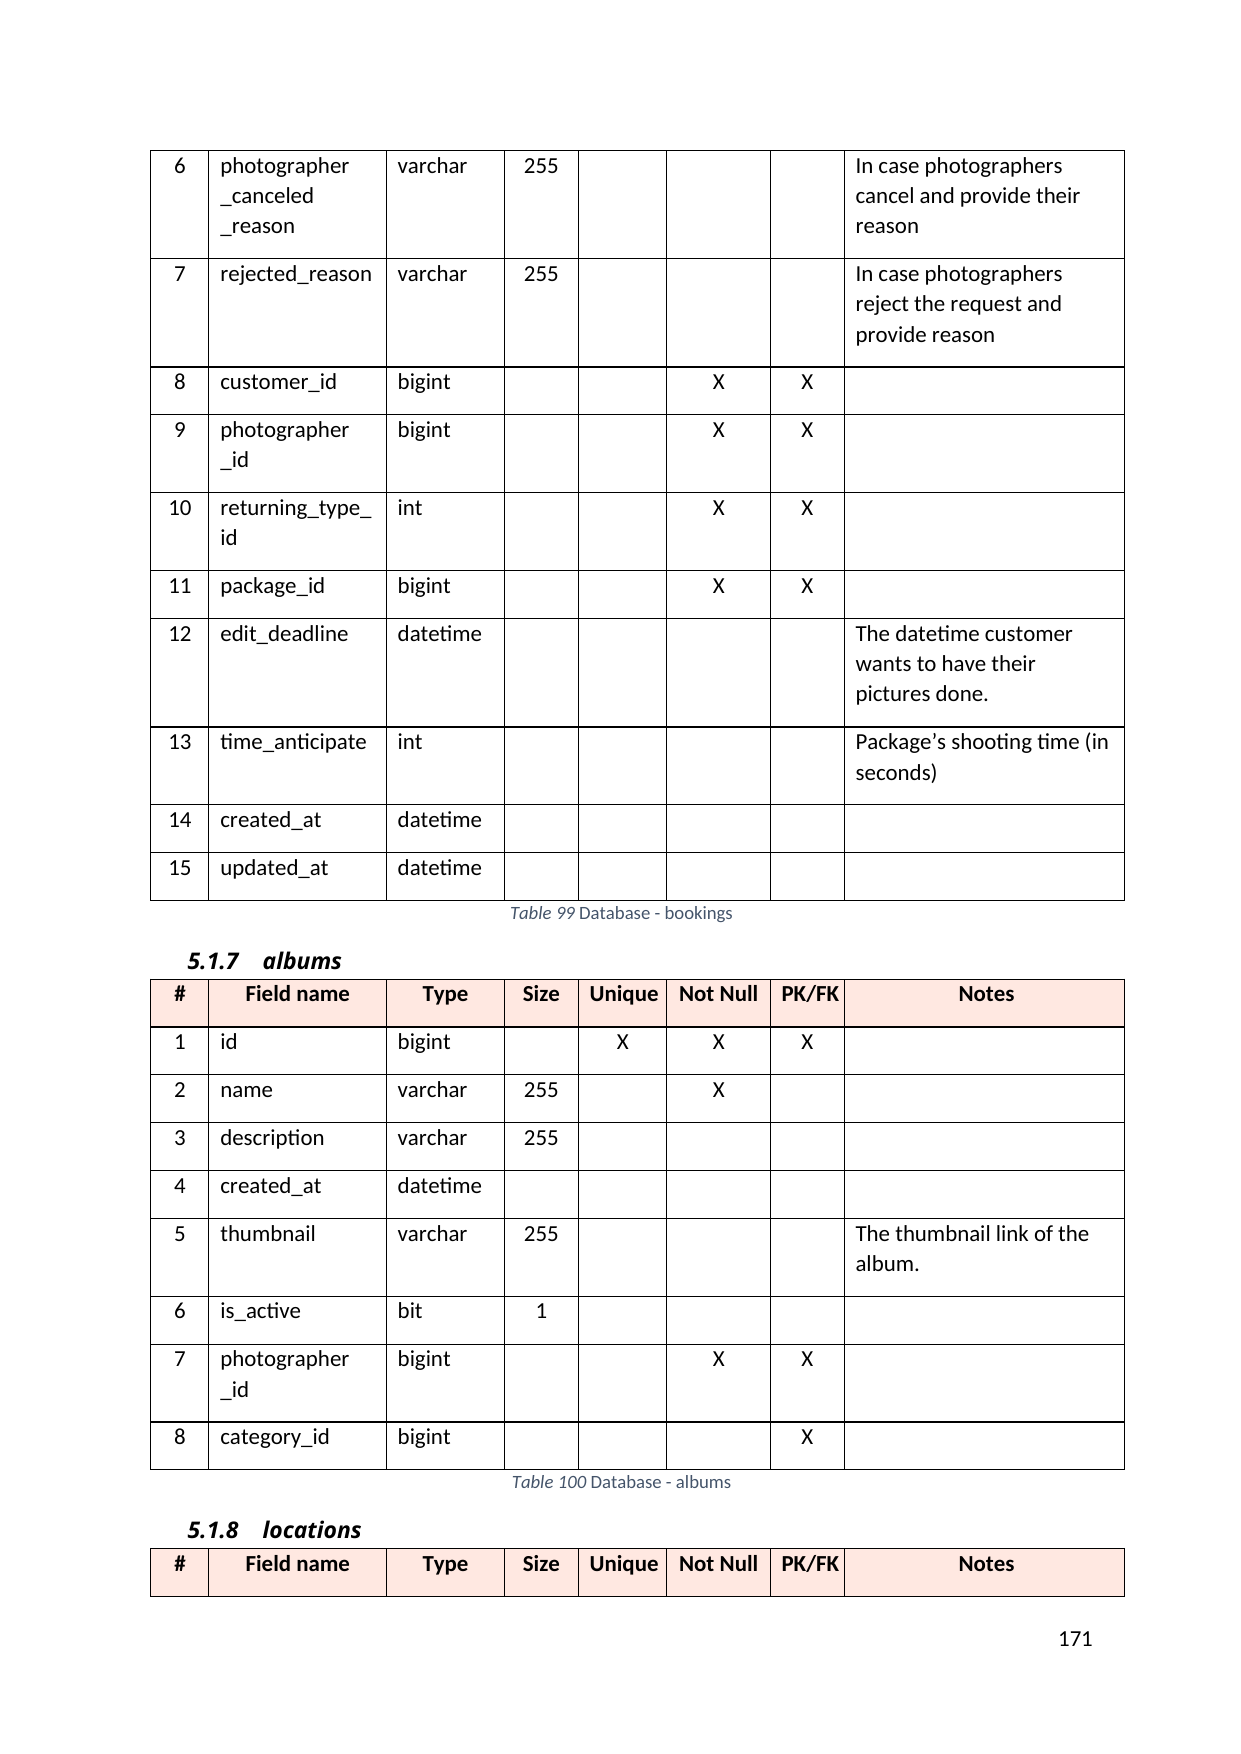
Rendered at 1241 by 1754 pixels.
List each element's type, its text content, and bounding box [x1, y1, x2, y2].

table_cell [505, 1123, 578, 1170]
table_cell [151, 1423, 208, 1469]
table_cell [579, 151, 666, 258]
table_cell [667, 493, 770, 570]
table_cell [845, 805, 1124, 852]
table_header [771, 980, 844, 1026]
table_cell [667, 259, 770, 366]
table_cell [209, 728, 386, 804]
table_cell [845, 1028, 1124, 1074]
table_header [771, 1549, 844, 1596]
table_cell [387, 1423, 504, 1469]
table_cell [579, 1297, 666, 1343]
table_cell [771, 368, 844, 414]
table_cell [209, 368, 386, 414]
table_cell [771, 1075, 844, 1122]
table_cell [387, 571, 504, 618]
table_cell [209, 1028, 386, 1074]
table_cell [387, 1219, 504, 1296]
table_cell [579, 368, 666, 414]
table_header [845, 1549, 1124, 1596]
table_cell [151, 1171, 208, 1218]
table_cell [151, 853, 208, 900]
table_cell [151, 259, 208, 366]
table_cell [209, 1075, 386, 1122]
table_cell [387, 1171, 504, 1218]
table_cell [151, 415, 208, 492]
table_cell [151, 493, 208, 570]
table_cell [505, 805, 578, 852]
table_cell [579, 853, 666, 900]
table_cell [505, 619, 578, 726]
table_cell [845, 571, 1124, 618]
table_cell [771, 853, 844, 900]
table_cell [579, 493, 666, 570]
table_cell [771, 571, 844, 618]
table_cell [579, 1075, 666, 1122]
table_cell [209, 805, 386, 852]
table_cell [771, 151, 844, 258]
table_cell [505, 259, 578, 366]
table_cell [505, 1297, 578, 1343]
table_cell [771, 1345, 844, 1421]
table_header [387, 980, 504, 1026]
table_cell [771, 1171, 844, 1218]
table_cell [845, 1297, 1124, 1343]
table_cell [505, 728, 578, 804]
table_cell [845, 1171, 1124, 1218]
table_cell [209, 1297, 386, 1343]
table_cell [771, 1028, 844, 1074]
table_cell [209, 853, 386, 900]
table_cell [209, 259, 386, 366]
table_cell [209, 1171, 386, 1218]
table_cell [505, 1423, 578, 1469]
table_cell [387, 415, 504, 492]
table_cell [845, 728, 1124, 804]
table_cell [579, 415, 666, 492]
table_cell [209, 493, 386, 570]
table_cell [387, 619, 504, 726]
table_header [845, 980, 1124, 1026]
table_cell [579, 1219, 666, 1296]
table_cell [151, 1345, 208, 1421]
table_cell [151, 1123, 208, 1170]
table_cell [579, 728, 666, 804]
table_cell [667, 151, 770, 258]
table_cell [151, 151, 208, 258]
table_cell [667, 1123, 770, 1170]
subtitle albums [187, 945, 1093, 976]
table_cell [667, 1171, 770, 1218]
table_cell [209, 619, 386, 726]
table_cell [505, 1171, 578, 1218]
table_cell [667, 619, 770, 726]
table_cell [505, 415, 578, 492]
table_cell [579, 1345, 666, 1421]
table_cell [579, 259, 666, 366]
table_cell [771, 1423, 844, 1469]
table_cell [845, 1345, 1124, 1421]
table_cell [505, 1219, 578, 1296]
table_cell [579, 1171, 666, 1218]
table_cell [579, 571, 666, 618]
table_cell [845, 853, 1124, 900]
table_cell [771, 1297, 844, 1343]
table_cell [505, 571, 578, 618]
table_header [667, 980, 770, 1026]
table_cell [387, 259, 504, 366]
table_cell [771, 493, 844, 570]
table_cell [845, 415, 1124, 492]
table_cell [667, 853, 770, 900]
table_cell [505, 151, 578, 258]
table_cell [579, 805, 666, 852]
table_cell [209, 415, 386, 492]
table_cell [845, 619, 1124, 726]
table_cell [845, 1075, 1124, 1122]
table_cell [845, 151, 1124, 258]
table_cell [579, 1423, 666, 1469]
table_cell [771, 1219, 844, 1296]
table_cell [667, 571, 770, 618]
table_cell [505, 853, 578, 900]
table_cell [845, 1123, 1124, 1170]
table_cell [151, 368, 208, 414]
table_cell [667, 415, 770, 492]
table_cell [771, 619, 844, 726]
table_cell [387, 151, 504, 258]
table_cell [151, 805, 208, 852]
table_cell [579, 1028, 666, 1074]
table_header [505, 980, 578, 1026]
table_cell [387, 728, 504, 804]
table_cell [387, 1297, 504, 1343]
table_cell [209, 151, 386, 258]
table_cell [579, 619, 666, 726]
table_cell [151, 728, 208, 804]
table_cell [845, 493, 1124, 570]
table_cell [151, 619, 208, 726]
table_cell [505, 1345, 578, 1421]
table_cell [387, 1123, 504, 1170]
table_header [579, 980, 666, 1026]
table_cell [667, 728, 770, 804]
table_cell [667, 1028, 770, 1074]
subtitle locations [187, 1514, 1093, 1545]
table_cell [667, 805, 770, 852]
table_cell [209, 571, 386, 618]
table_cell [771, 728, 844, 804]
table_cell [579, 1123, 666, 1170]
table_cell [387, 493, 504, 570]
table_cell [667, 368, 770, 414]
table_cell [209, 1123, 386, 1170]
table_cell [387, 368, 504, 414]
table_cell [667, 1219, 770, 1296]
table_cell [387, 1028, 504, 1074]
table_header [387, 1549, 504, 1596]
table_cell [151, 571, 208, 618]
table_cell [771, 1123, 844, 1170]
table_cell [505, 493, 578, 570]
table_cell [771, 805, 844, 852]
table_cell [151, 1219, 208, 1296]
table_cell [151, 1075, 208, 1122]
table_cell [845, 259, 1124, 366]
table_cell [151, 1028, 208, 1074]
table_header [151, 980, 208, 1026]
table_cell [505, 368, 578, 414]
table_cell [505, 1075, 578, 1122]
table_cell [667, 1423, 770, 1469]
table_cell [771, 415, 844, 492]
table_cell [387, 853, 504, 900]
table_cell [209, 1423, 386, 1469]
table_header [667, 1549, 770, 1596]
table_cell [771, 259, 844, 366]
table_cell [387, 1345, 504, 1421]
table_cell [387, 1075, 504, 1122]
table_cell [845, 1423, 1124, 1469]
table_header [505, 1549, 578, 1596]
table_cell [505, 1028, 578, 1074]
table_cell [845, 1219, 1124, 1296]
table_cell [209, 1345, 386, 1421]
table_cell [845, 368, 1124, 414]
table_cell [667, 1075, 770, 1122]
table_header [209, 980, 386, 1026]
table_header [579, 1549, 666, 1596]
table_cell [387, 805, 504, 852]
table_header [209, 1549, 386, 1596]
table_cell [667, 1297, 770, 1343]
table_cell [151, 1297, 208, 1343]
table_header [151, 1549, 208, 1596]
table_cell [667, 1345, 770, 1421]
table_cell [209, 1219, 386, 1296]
